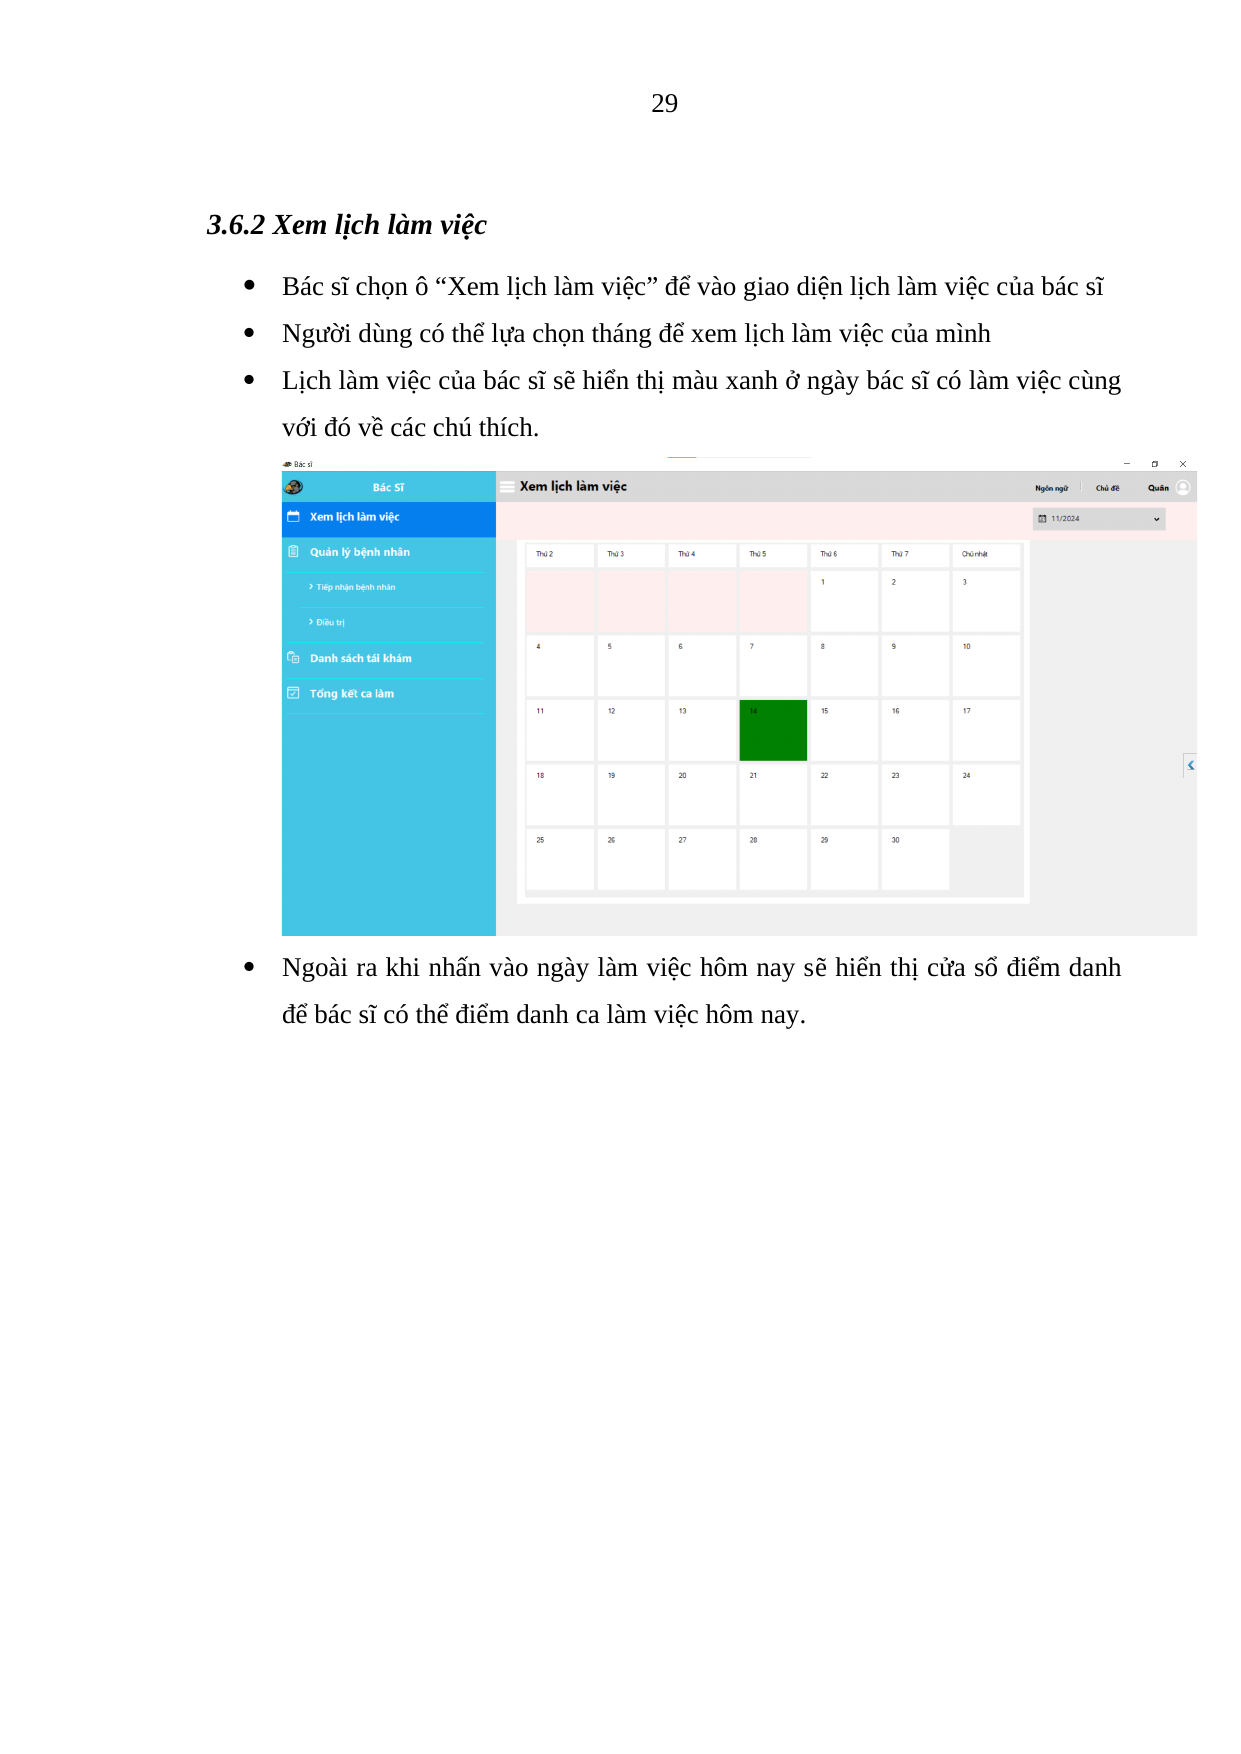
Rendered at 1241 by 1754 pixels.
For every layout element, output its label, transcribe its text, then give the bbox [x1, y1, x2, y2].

list Ngoài ra khi nhấn vào ngày làm việc hôm nay sẽ hiển thị cửa sổ điểm danh để bác sĩ có thể điểm danh ca làm việc hôm nay. [244, 951, 1122, 1029]
list Lịch làm việc của bác sĩ sẽ hiển thị màu xanh ở ngày bác sĩ có làm việc cùng với đó về các chú thích. [244, 364, 1122, 442]
picture [281, 457, 1198, 936]
subtitle Xem lịch làm việc [207, 207, 1122, 240]
list Bác sĩ chọn ô “Xem lịch làm việc” để vào giao diện lịch làm việc của bác sĩ [244, 269, 1122, 301]
list Người dùng có thể lựa chọn tháng để xem lịch làm việc của mình [244, 317, 1122, 348]
